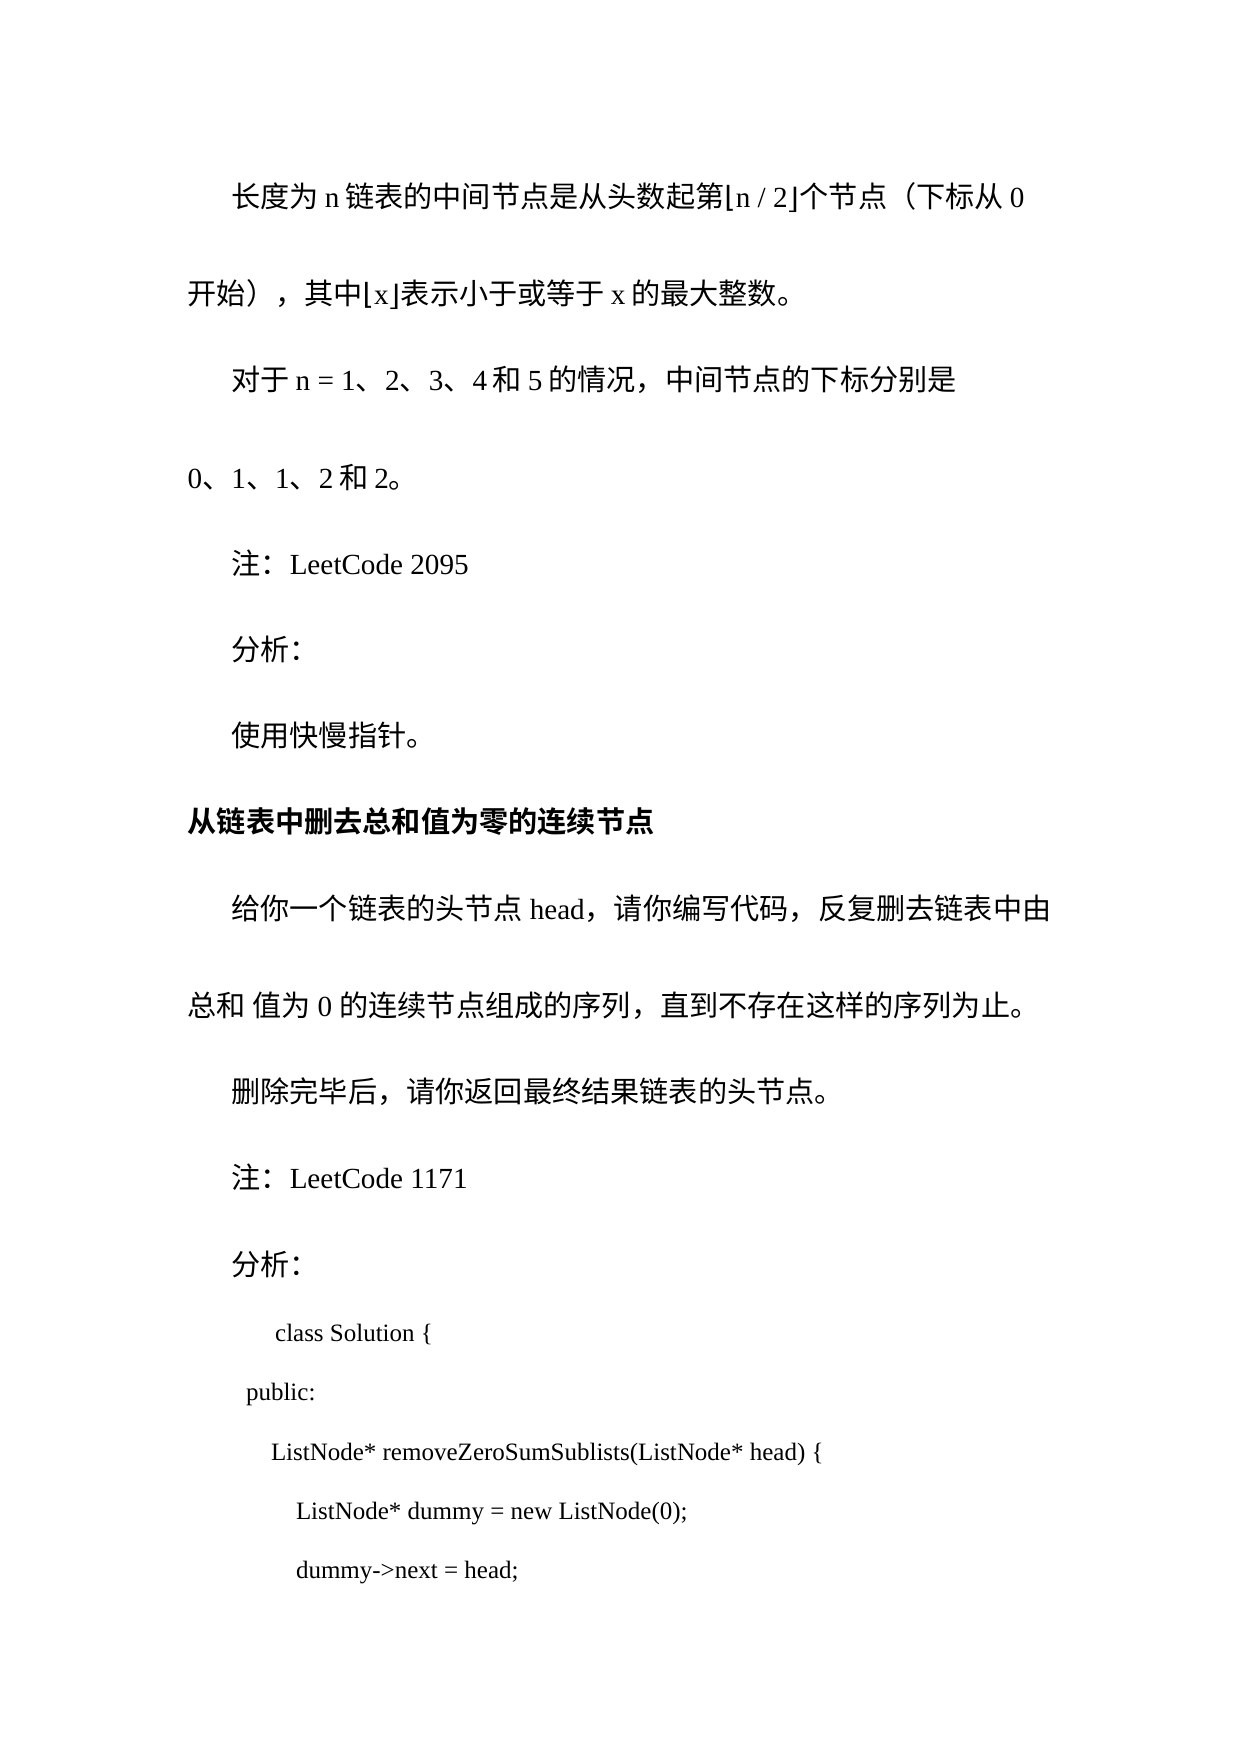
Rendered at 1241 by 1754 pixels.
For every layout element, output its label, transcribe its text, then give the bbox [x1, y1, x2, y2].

text 分析： [187, 1230, 1053, 1295]
text 注：LeetCode 2095 [187, 529, 1053, 594]
text dummy->next = head; [246, 1553, 1053, 1586]
text 注：LeetCode 1171 [187, 1144, 1053, 1209]
text 使用快慢指针。 [187, 702, 1053, 767]
text 分析： [187, 615, 1053, 680]
text 删除完毕后，请你返回最终结果链表的头节点。 [187, 1057, 1053, 1122]
text ListNode* dummy = new ListNode(0); [246, 1494, 1053, 1527]
text 给你一个链表的头节点 head，请你编写代码，反复删去链表中由 总和 值为 0 的连续节点组成的序列，直到不存在这样的序列为止。 [187, 874, 1053, 1036]
text ListNode* removeZeroSumSublists(ListNode* head) { [246, 1435, 1053, 1467]
subtitle 从链表中删去总和值为零的连续节点 [187, 788, 1053, 853]
text public: [246, 1375, 1053, 1408]
text 长度为n链表的中间节点是从头数起第⌊n / 2⌋个节点（下标从0开始），其中⌊x⌋表示小于或等于x的最大整数。 [187, 162, 1053, 324]
text class Solution { [246, 1316, 1053, 1348]
text 对于n = 1、2、3、4和5的情况，中间节点的下标分别是0、1、1、2和2。 [187, 346, 1053, 508]
